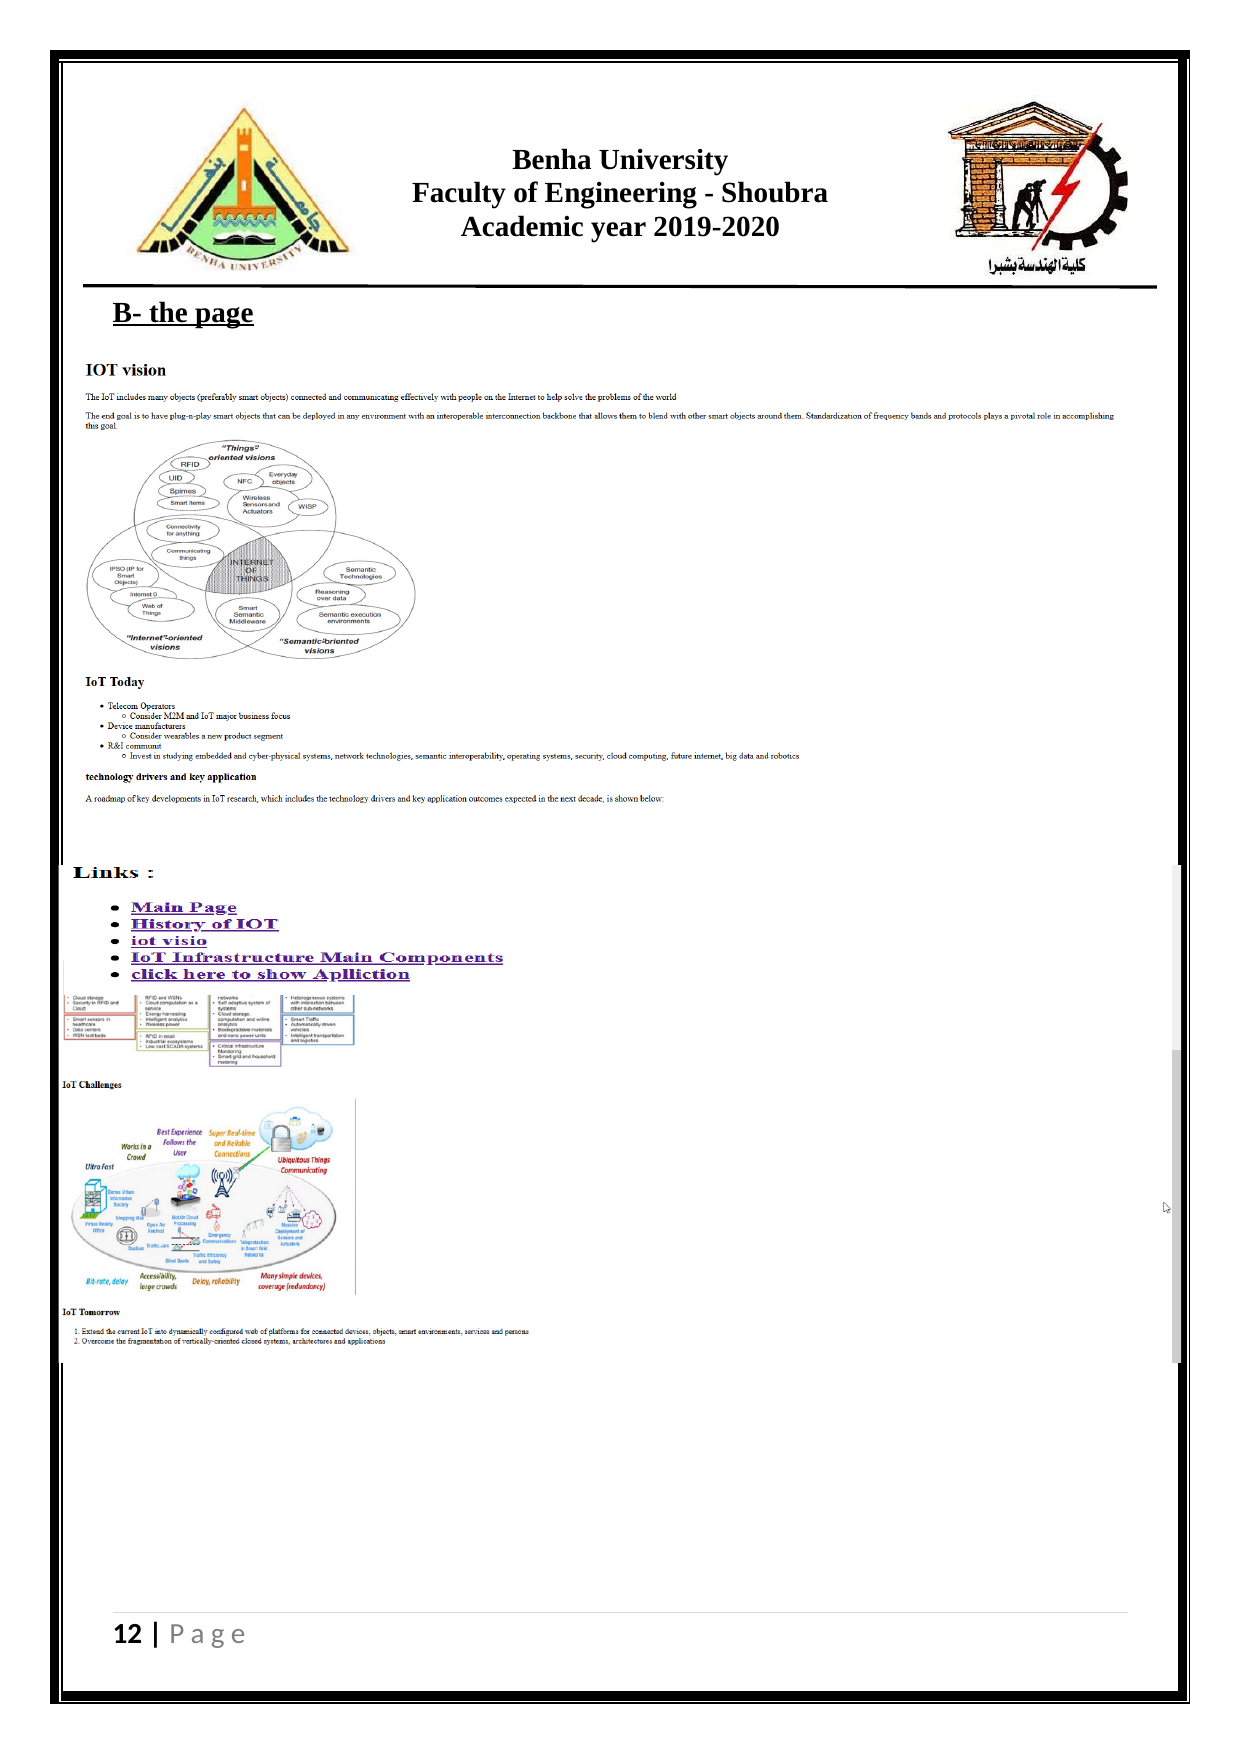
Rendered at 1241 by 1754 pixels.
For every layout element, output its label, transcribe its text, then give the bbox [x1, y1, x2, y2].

picture [921, 95, 1128, 285]
picture [58, 855, 1182, 1363]
picture [81, 348, 1128, 806]
text B- the page [112, 295, 1128, 329]
picture [112, 77, 373, 271]
